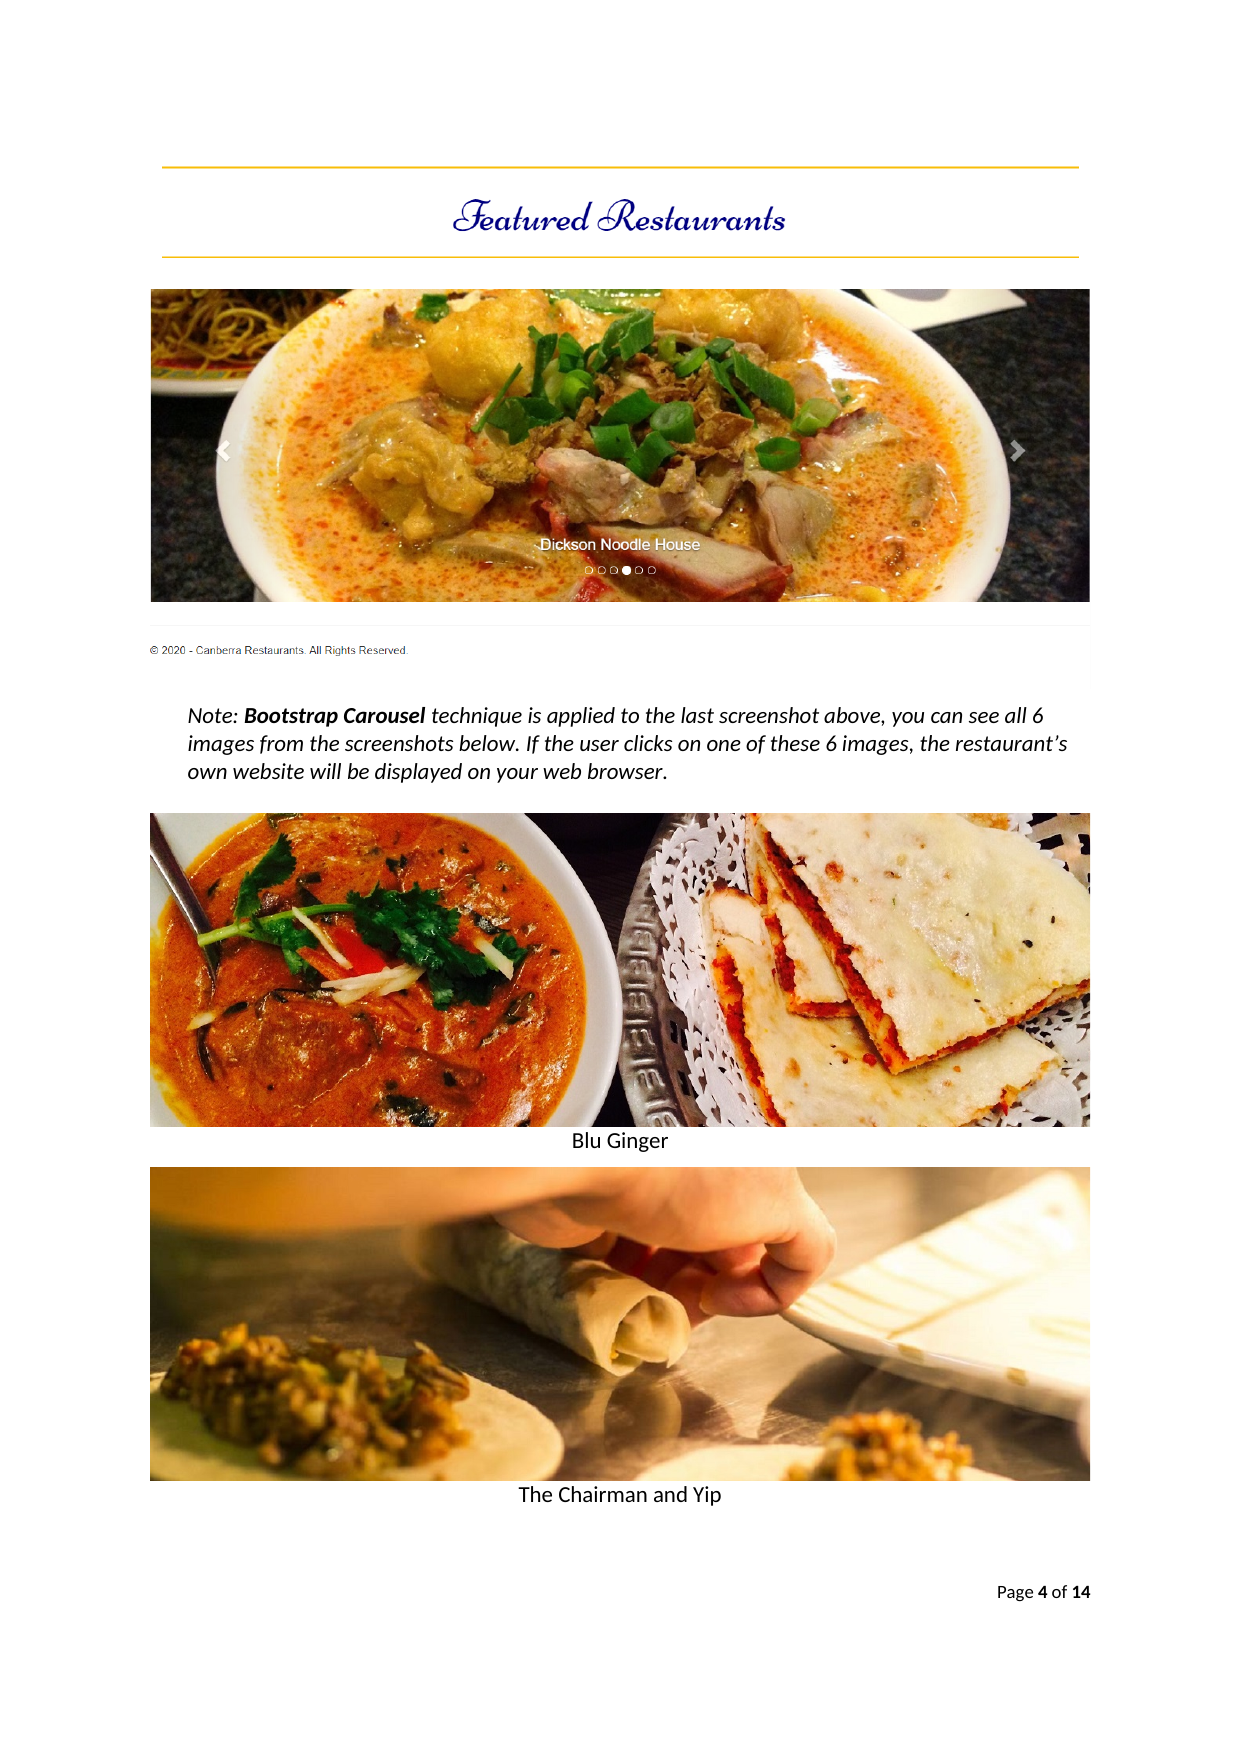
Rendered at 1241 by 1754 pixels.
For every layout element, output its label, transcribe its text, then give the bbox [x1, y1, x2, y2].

picture [150, 150, 1091, 689]
picture [150, 1167, 1091, 1481]
picture [150, 813, 1091, 1127]
list The Chairman and Yip [150, 1481, 1090, 1509]
list Note: Bootstrap Carousel technique is applied to the last screenshot above, you can see all 6 images from the screenshots below. If the user clicks on one of these 6 images, the restaurant’s own website will be displayed on your web browser. [187, 701, 1090, 785]
list Blu Ginger [150, 1127, 1090, 1155]
